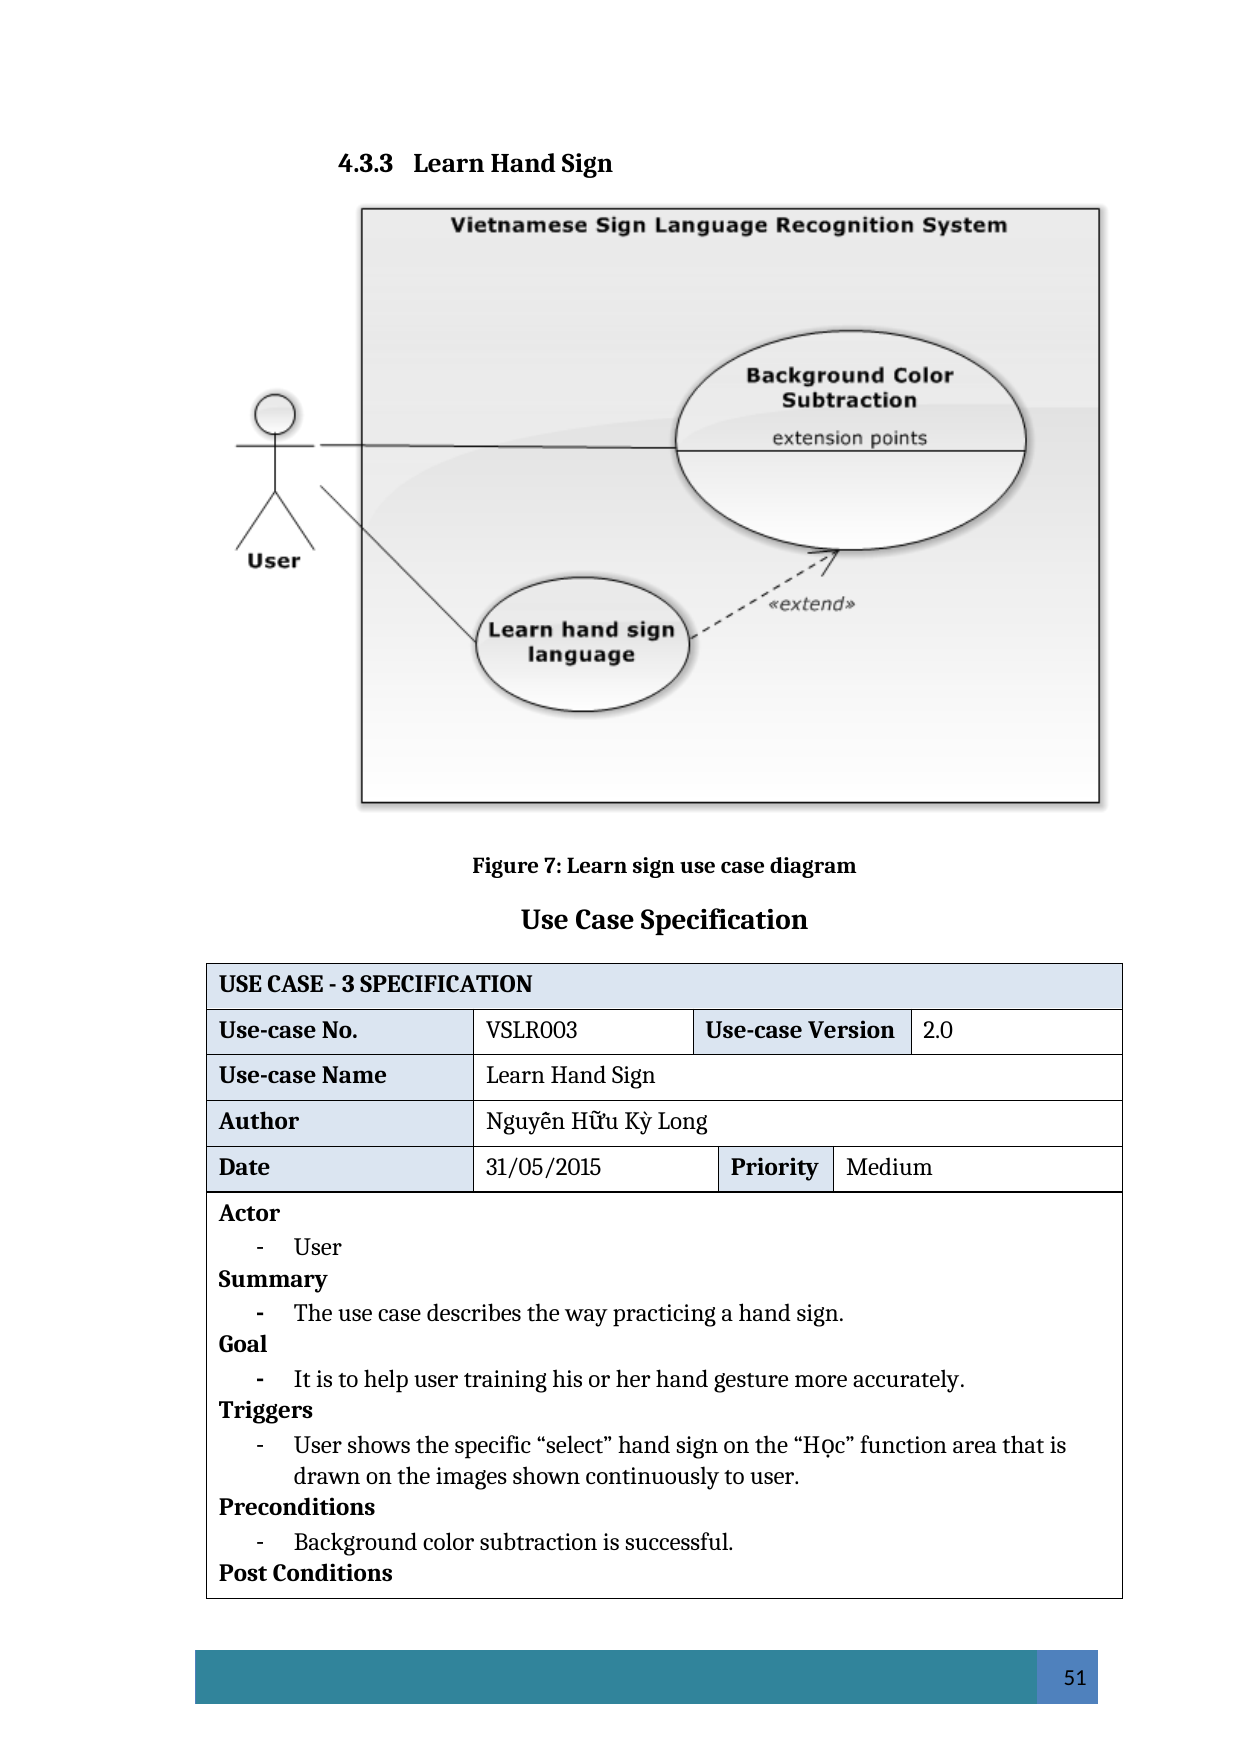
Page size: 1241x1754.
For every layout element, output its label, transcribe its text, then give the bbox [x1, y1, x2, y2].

picture [206, 187, 1123, 828]
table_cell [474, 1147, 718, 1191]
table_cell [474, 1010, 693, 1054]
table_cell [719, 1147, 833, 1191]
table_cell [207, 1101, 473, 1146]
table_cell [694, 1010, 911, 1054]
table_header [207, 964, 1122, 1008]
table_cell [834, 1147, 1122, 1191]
subtitle Learn Hand Sign [338, 148, 1122, 179]
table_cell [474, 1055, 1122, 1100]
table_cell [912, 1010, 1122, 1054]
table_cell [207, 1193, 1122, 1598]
text Figure 7: Learn sign use case diagram [207, 852, 1122, 879]
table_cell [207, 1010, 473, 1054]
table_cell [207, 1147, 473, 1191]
text Use Case Specification [207, 903, 1122, 937]
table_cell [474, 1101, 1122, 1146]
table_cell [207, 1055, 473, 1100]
